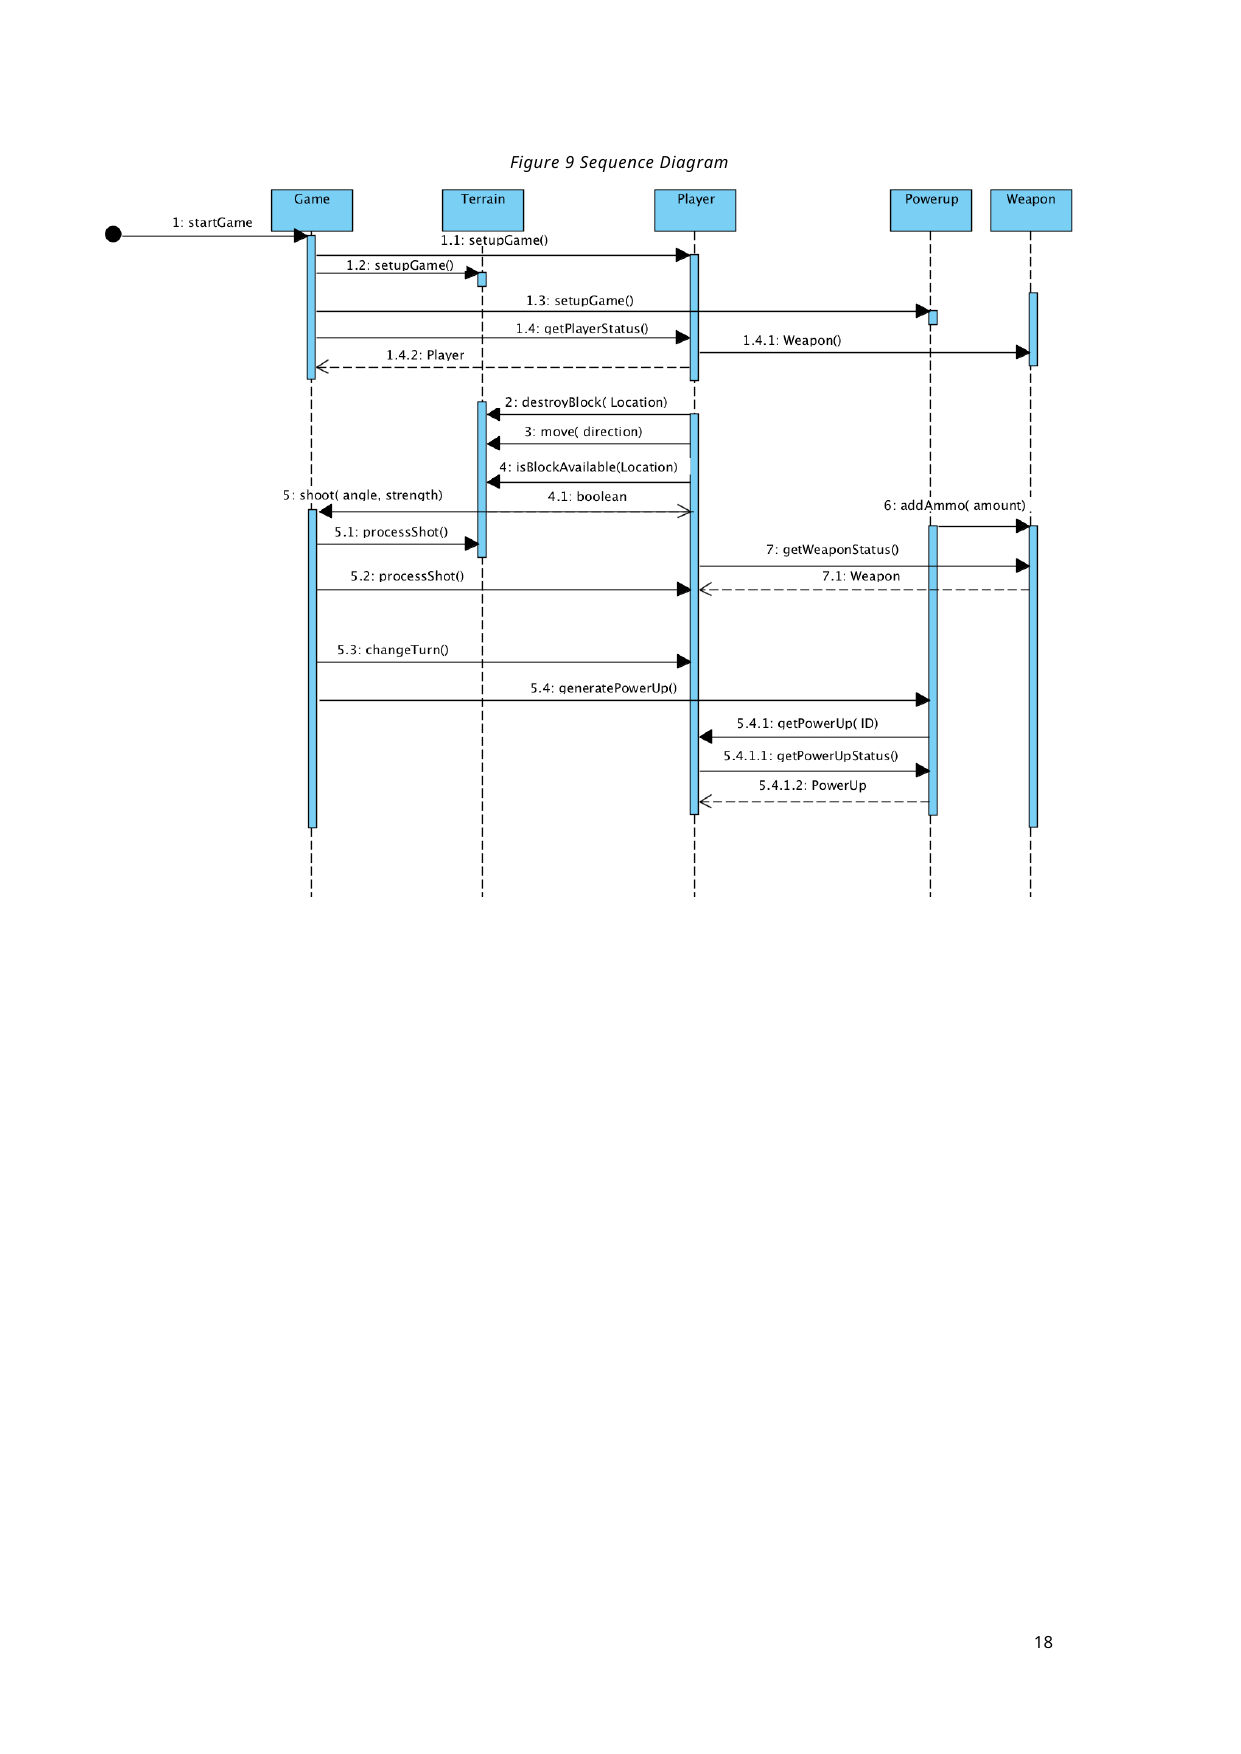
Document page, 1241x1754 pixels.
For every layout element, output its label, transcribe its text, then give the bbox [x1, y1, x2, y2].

picture [83, 181, 1153, 897]
text Figure 9 Sequence Diagram [187, 150, 1053, 173]
